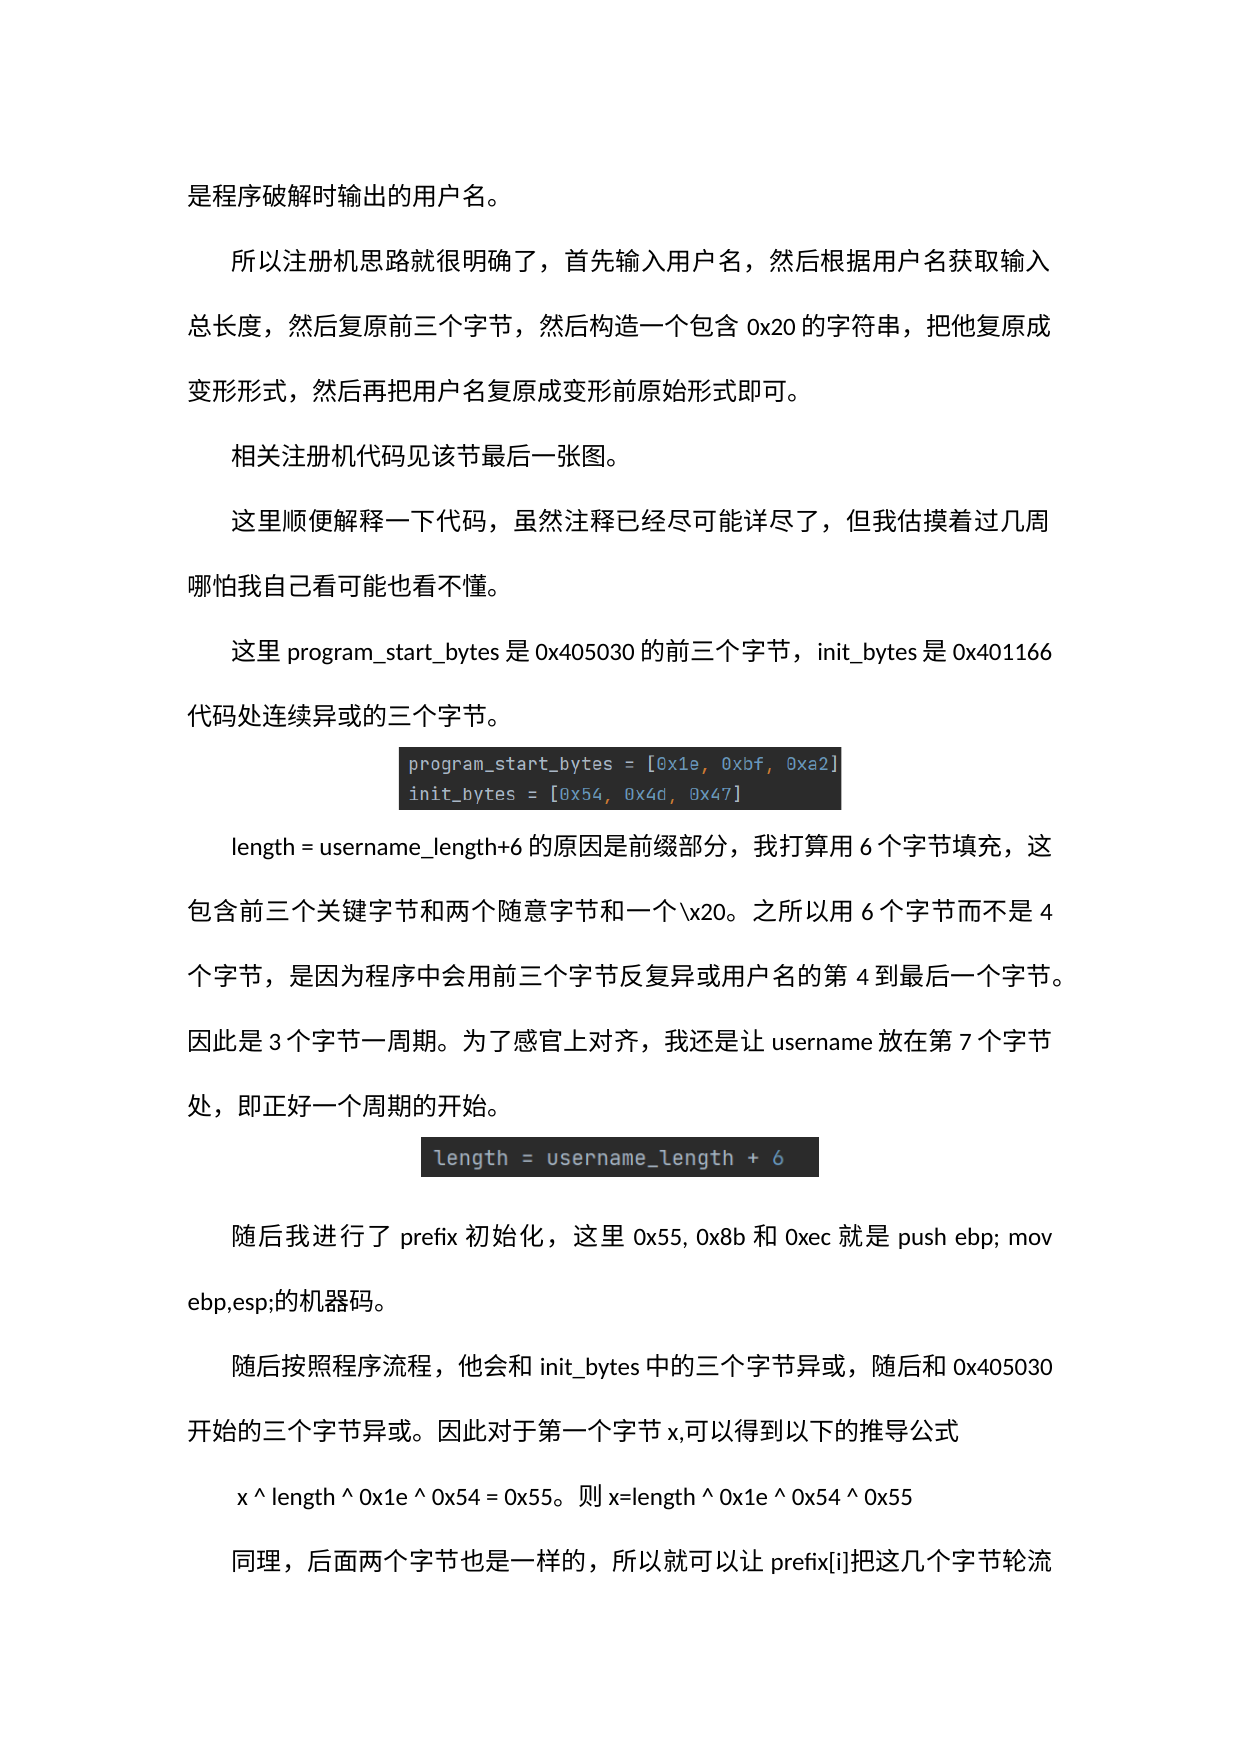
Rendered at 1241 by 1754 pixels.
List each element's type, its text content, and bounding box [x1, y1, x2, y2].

list 这里顺便解释一下代码，虽然注释已经尽可能详尽了，但我估摸着过几周哪怕我自己看可能也看不懂。 [187, 487, 1053, 617]
list 这里program_start_bytes是0x405030的前三个字节，init_bytes是0x401166代码处连续异或的三个字节。 [187, 617, 1053, 747]
list 随后我进行了prefix初始化，这里0x55, 0x8b和0xec就是push ebp; mov ebp,esp;的机器码。 [187, 1202, 1053, 1332]
list 随后按照程序流程，他会和init_bytes中的三个字节异或，随后和0x405030开始的三个字节异或。因此对于第一个字节x,可以得到以下的推导公式 [187, 1332, 1053, 1462]
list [187, 162, 1053, 227]
picture [421, 1137, 819, 1177]
list 相关注册机代码见该节最后一张图。 [187, 422, 1053, 487]
picture [398, 747, 842, 810]
list x ^ length ^ 0x1e ^ 0x54 = 0x55。则x=length ^ 0x1e ^ 0x54 ^ 0x55 [187, 1462, 1053, 1527]
list length = username_length+6的原因是前缀部分，我打算用6个字节填充，这包含前三个关键字节和两个随意字节和一个\x20。之所以用6个字节而不是4个字节，是因为程序中会用前三个字节反复异或用户名的第4到最后一个字节。因此是3个字节一周期。为了感官上对齐，我还是让username放在第7个字节处，即正好一个周期的开始。 [187, 812, 1053, 1137]
list 所以注册机思路就很明确了，首先输入用户名，然后根据用户名获取输入总长度，然后复原前三个字节，然后构造一个包含0x20的字符串，把他复原成变形形式，然后再把用户名复原成变形前原始形式即可。 [187, 227, 1053, 422]
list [187, 1527, 1053, 1592]
